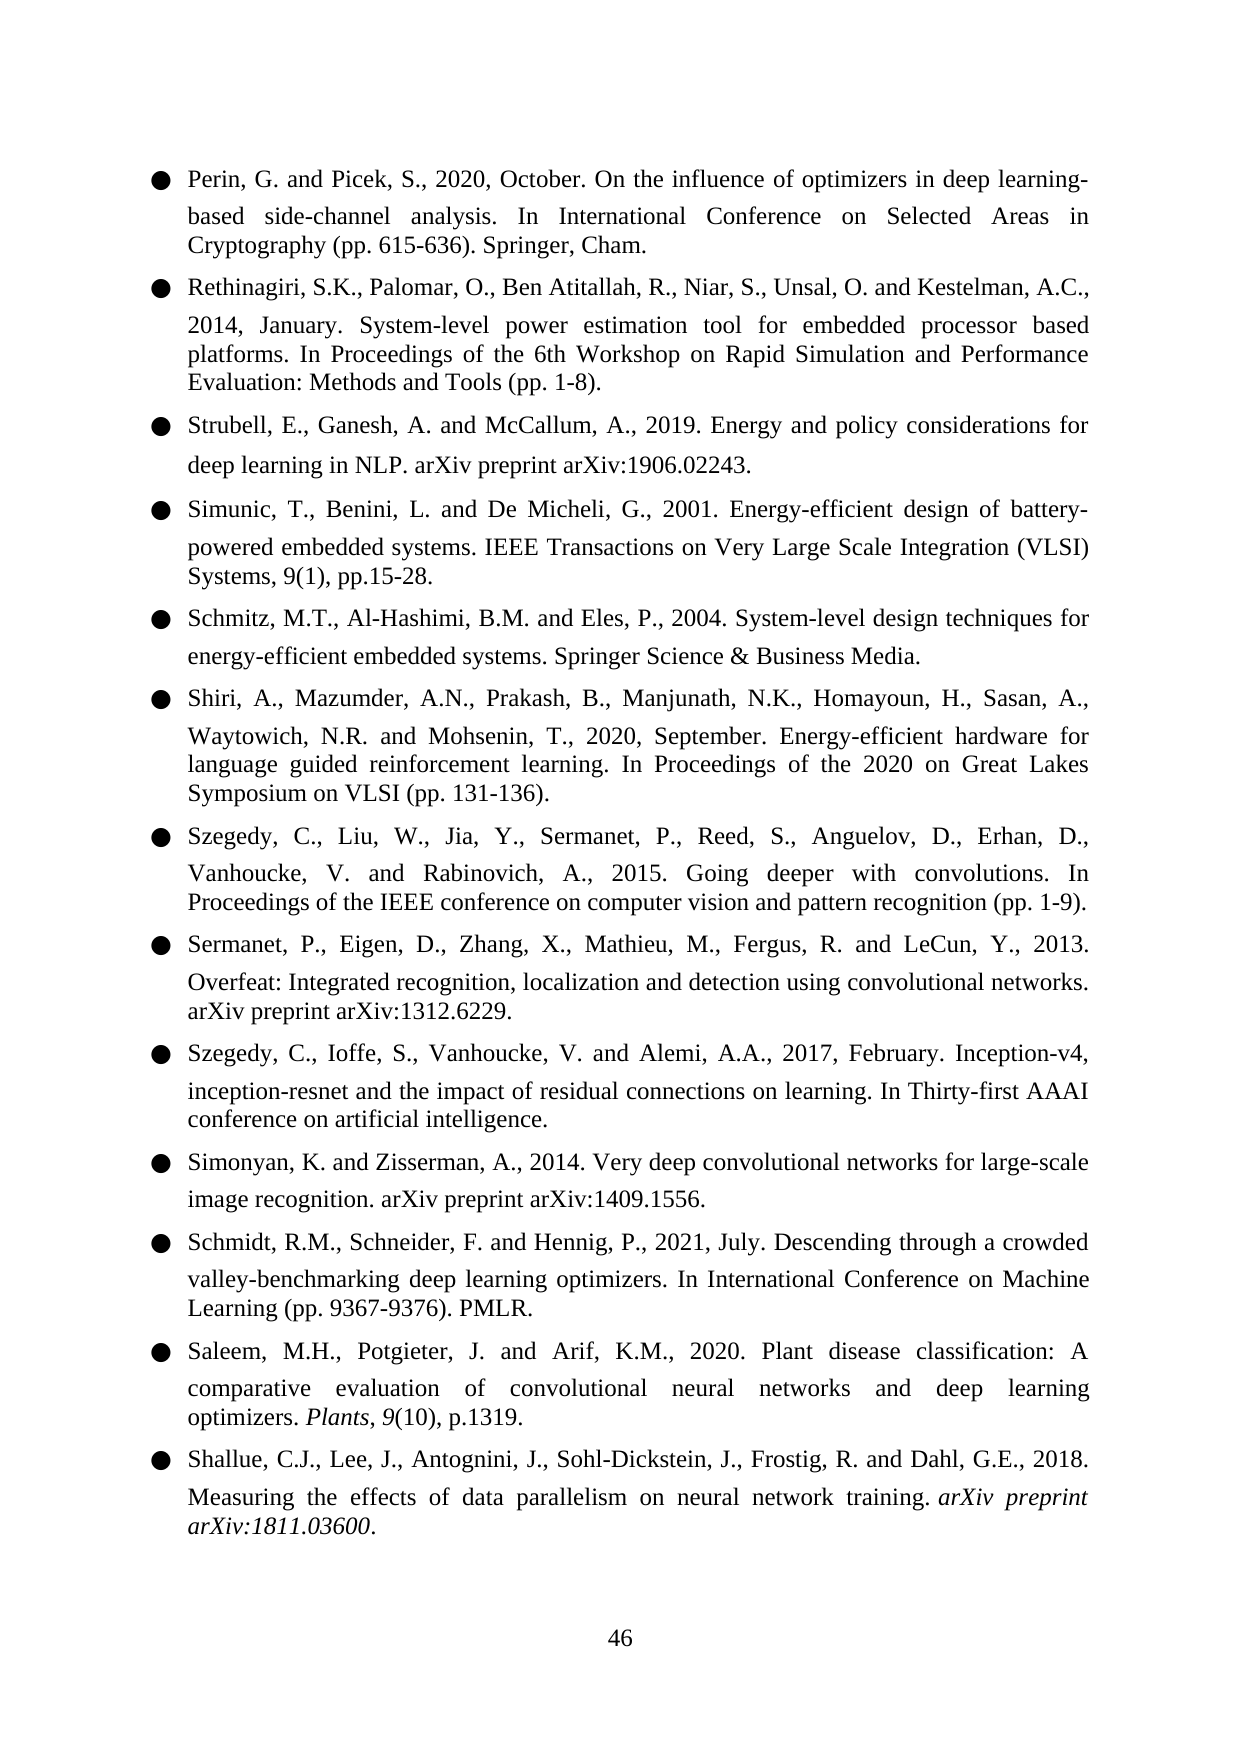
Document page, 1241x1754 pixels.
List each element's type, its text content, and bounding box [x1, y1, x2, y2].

list Strubell, E., Ganesh, A. and McCallum, A., 2019. Energy and policy considerations for deep learning in NLP. arXiv preprint arXiv:1906.02243. [150, 396, 1090, 478]
list Shallue, C.J., Lee, J., Antognini, J., Sohl-Dickstein, J., Frostig, R. and Dahl, G.E., 2018. Measuring the effects of data parallelism on neural network training. arXiv preprint arXiv:1811.03600. [150, 1431, 1090, 1539]
list Simonyan, K. and Zisserman, A., 2014. Very deep convolutional networks for large-scale image recognition. arXiv preprint arXiv:1409.1556. [150, 1133, 1090, 1213]
list Shiri, A., Mazumder, A.N., Prakash, B., Manjunath, N.K., Homayoun, H., Sasan, A., Waytowich, N.R. and Mohsenin, T., 2020, September. Energy-efficient hardware for language guided reinforcement learning. In Proceedings of the 2020 on Great Lakes Symposium on VLSI (pp. 131-136). [150, 669, 1090, 807]
list Rethinagiri, S.K., Palomar, O., Ben Atitallah, R., Niar, S., Unsal, O. and Kestelman, A.C., 2014, January. System-level power estimation tool for embedded processor based platforms. In Proceedings of the 6th Workshop on Rapid Simulation and Performance Evaluation: Methods and Tools (pp. 1-8). [150, 259, 1090, 396]
list Simunic, T., Benini, L. and De Micheli, G., 2001. Energy-efficient design of battery-powered embedded systems. IEEE Transactions on Very Large Scale Integration (VLSI) Systems, 9(1), pp.15-28. [150, 481, 1090, 589]
list Schmitz, M.T., Al-Hashimi, B.M. and Eles, P., 2004. System-level design techniques for energy-efficient embedded systems. Springer Science & Business Media. [150, 589, 1090, 669]
list Saleem, M.H., Potgieter, J. and Arif, K.M., 2020. Plant disease classification: A comparative evaluation of convolutional neural networks and deep learning optimizers. Plants, 9(10), p.1319. [150, 1322, 1090, 1431]
list Szegedy, C., Liu, W., Jia, Y., Sermanet, P., Reed, S., Anguelov, D., Erhan, D., Vanhoucke, V. and Rabinovich, A., 2015. Going deeper with convolutions. In Proceedings of the IEEE conference on computer vision and pattern recognition (pp. 1-9). [150, 807, 1090, 916]
list Szegedy, C., Ioffe, S., Vanhoucke, V. and Alemi, A.A., 2017, February. Inception-v4, inception-resnet and the impact of residual connections on learning. In Thirty-first AAAI conference on artificial intelligence. [150, 1024, 1090, 1133]
list Perin, G. and Picek, S., 2020, October. On the influence of optimizers in deep learning-based side-channel analysis. In International Conference on Selected Areas in Cryptography (pp. 615-636). Springer, Cham. [150, 150, 1090, 259]
list Schmidt, R.M., Schneider, F. and Hennig, P., 2021, July. Descending through a crowded valley-benchmarking deep learning optimizers. In International Conference on Machine Learning (pp. 9367-9376). PMLR. [150, 1213, 1090, 1322]
list Sermanet, P., Eigen, D., Zhang, X., Mathieu, M., Fergus, R. and LeCun, Y., 2013. Overfeat: Integrated recognition, localization and detection using convolutional networks. arXiv preprint arXiv:1312.6229. [150, 916, 1090, 1024]
